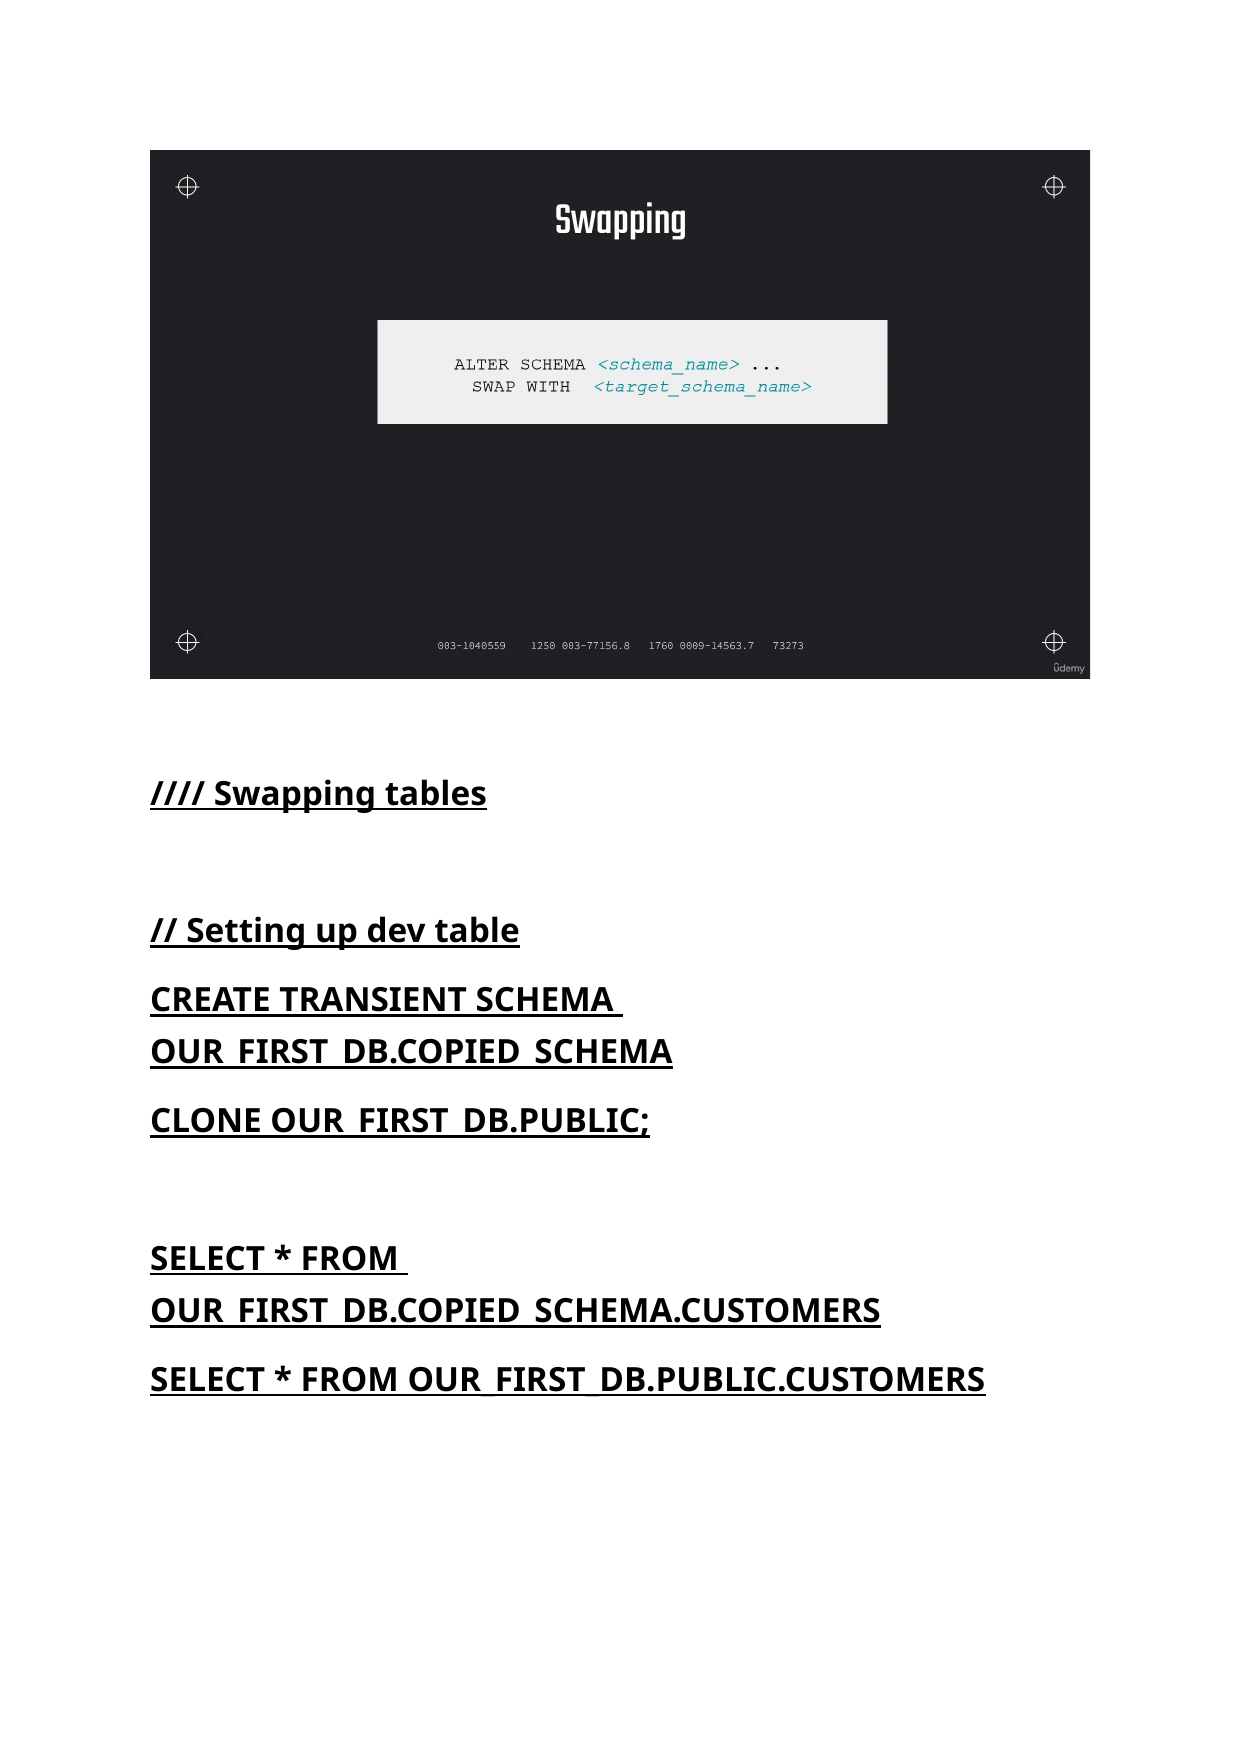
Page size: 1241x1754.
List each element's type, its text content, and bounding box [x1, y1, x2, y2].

text //// Swapping tables [150, 769, 1090, 815]
picture [150, 150, 1091, 679]
text CREATE TRANSIENT SCHEMA OUR_FIRST_DB.COPIED_SCHEMA [150, 976, 1090, 1074]
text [150, 1235, 1090, 1332]
text SELECT * FROM OUR_FIRST_DB.PUBLIC.CUSTOMERS [150, 1356, 1090, 1401]
text // Setting up dev table [150, 907, 1090, 953]
text CLONE OUR_FIRST_DB.PUBLIC; [150, 1097, 1090, 1142]
